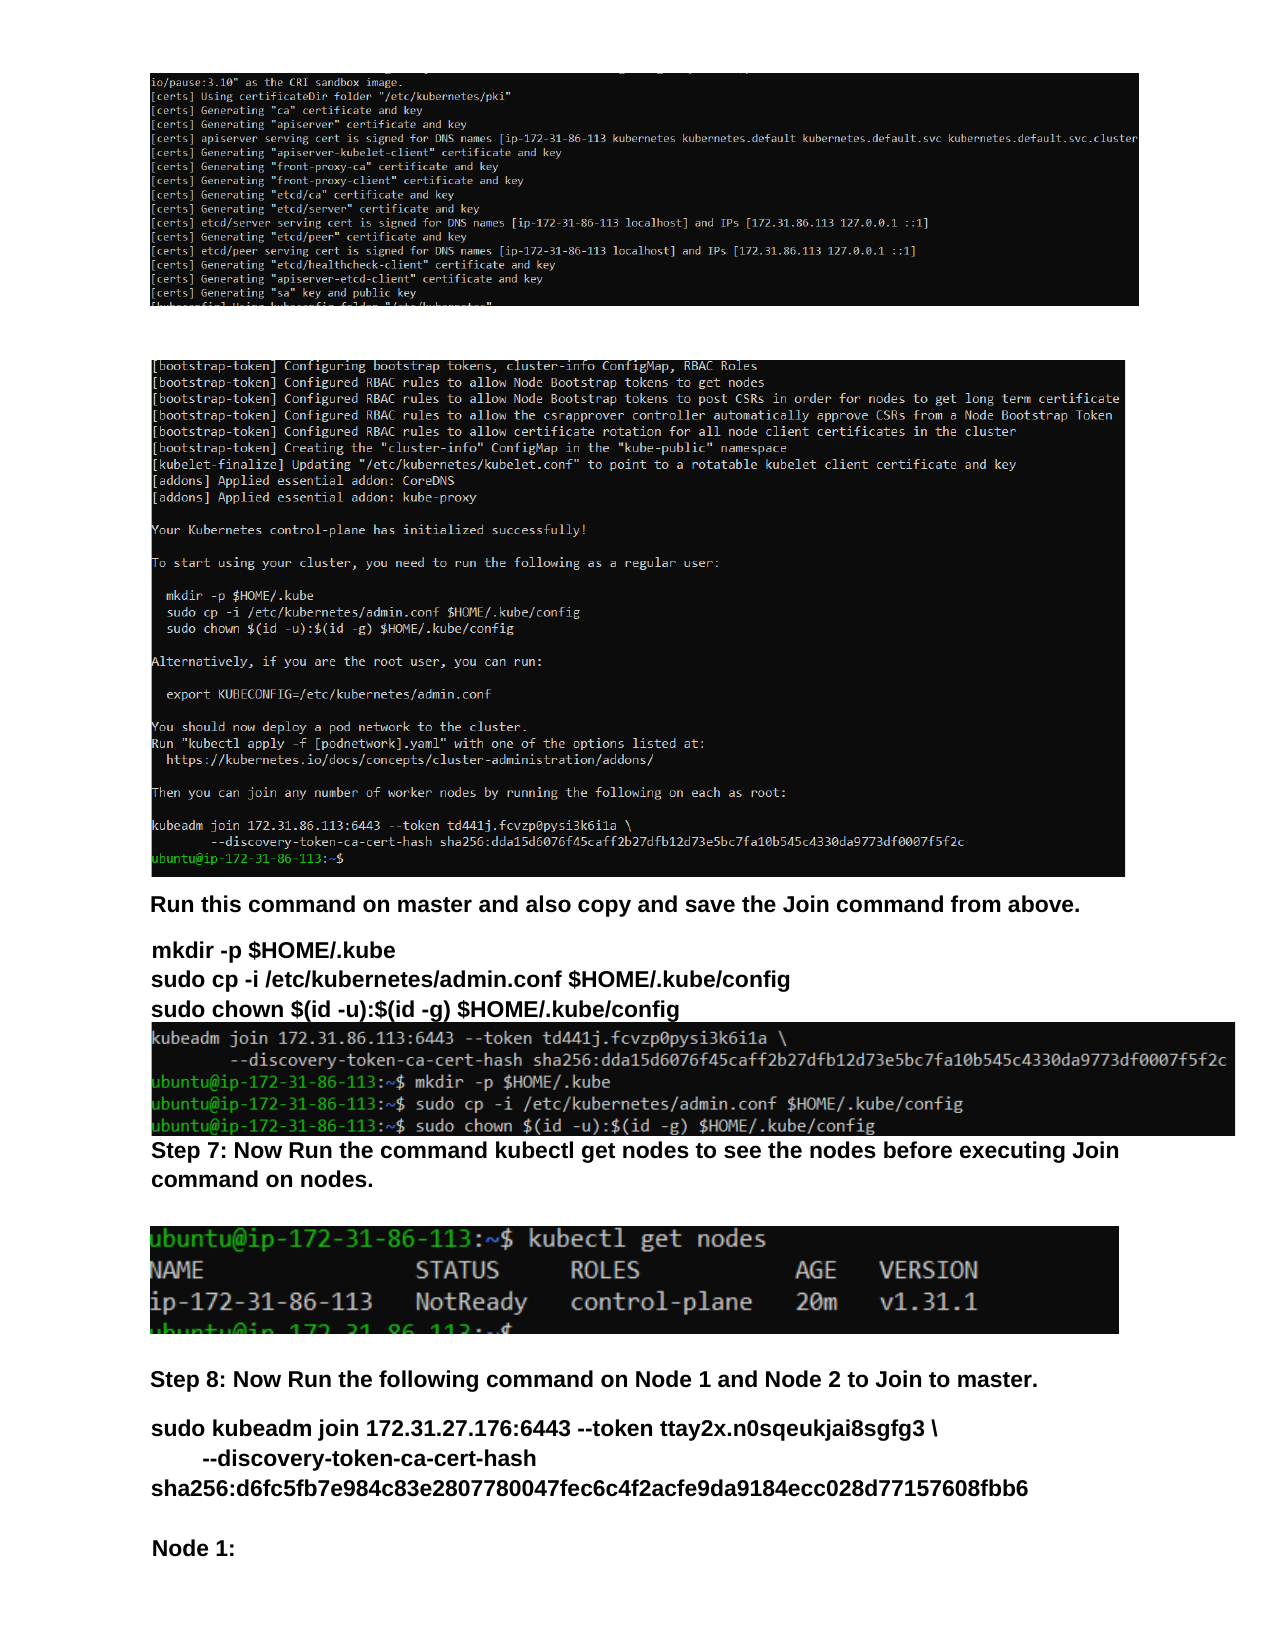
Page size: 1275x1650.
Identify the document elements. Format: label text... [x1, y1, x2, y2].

text Step 7: Now Run the command kubectl get nodes to see the nodes before executing Join command on nodes. [151, 1136, 1203, 1192]
picture [151, 1022, 1236, 1136]
picture [150, 1226, 1119, 1334]
text sudo cp -i /etc/kubernetes/admin.conf $HOME/.kube/config [151, 966, 1204, 993]
text sha256:d6fc5fb7e984c83e2807780047fec6c4f2acfe9da9184ecc028d77157608fbb6 [151, 1474, 1204, 1501]
text Node 1: [152, 1535, 1204, 1561]
text Step 8: Now Run the following command on Node 1 and Node 2 to Join to master. [150, 1366, 1200, 1392]
text Run this command on master and also copy and save the Join command from above. [150, 894, 1203, 917]
text mkdir -p $HOME/.kube [151, 937, 1204, 963]
picture [150, 73, 1139, 306]
text sudo chown $(id -u):$(id -g) $HOME/.kube/config [151, 996, 1204, 1022]
text --discovery-token-ca-cert-hash [202, 1445, 1204, 1471]
text sudo kubeadm join 172.31.27.176:6443 --token ttay2x.n0sqeukjai8sgfg3 \ [151, 1415, 1204, 1441]
picture [151, 360, 1126, 877]
